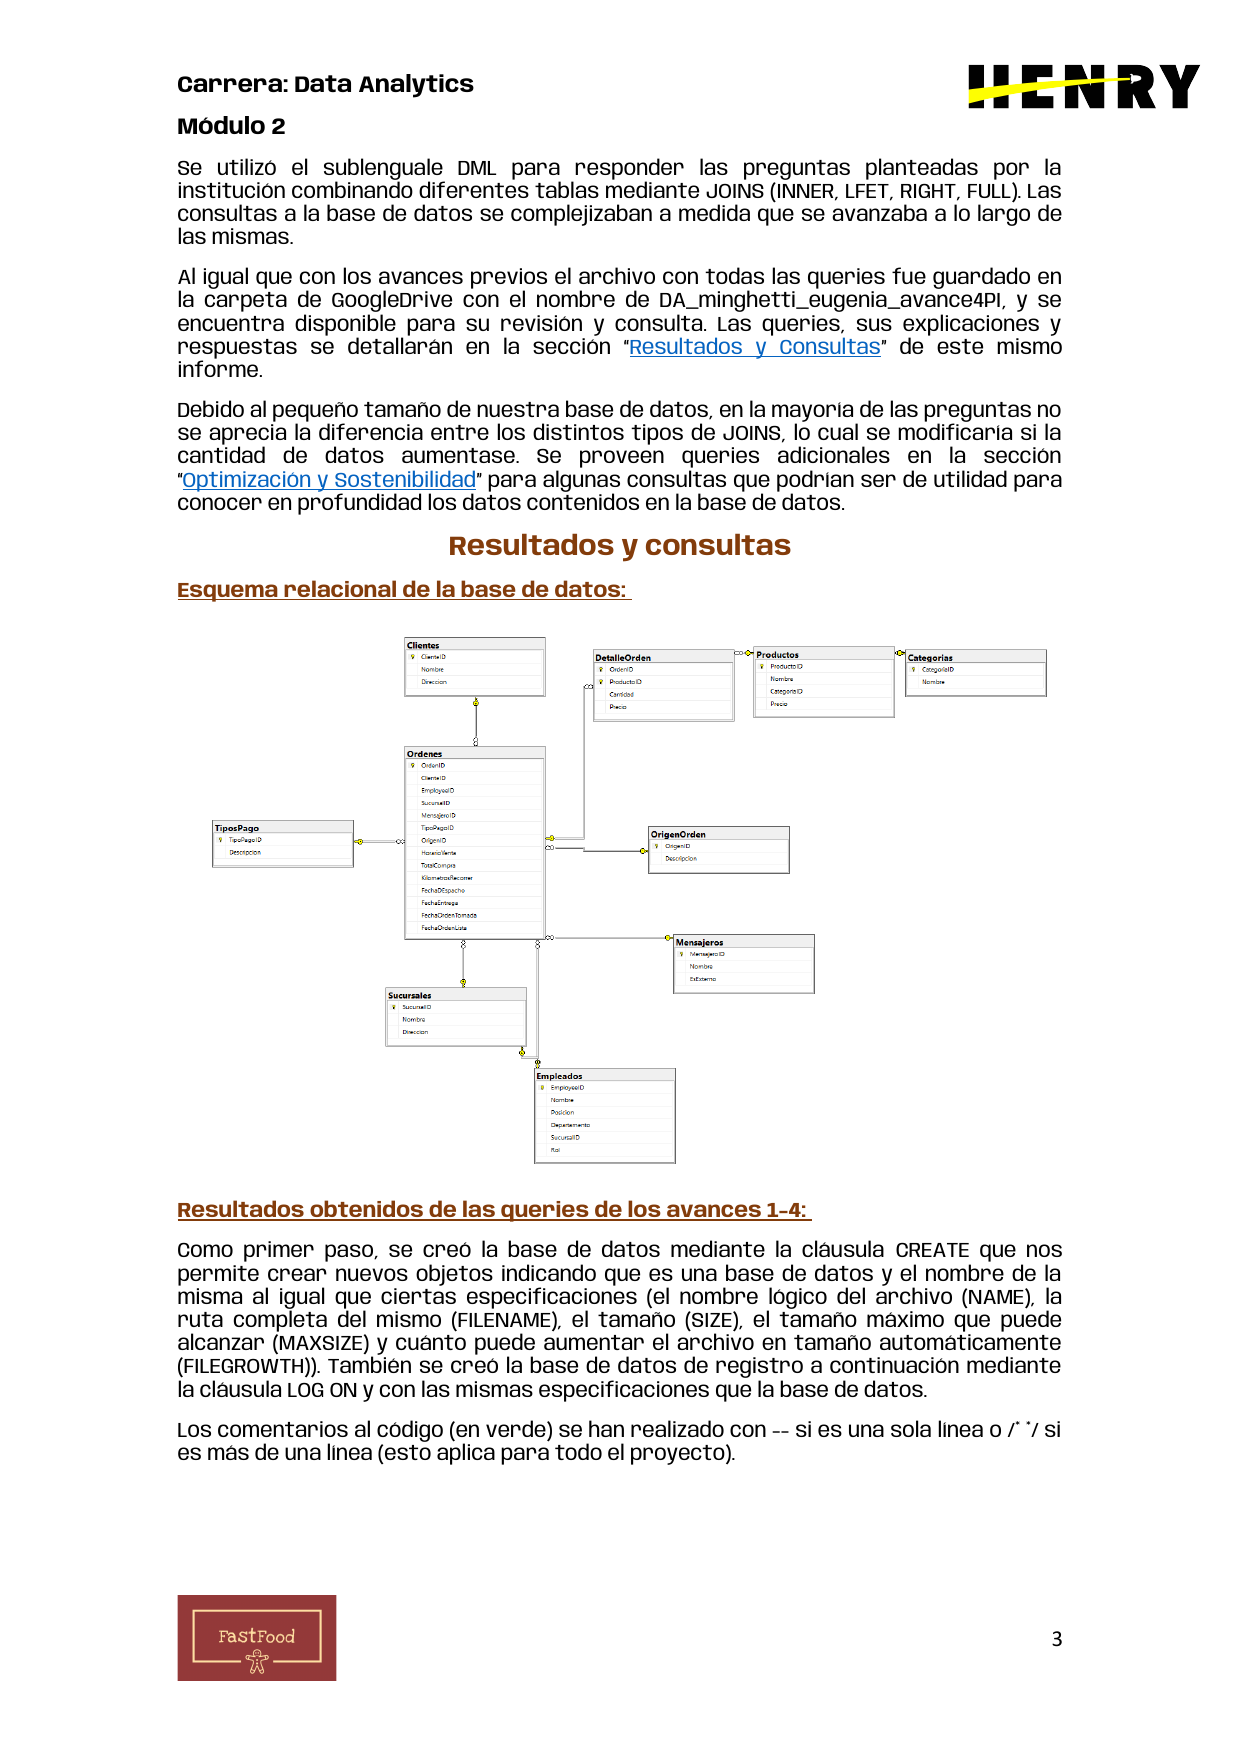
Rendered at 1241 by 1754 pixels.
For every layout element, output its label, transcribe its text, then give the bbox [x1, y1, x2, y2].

subtitle Debido al pequeño tamaño de nuestra base de datos, en la mayoría de las preguntas no se aprecia la diferencia entre los distintos tipos de JOINS, lo cual se modificaría si la cantidad de datos aumentase. Se proveen queries adicionales en la sección “Optimización y Sostenibilidad” para algunas consultas que podrían ser de utilidad para conocer en profundidad los datos contenidos en la base de datos. [177, 401, 1063, 515]
subtitle Resultados obtenidos de las queries de los avances 1-4: [177, 1201, 1063, 1223]
picture [177, 1595, 337, 1681]
picture [177, 620, 1063, 1183]
subtitle Se utilizó el sublenguale DML para responder las preguntas planteadas por la institución combinando diferentes tablas mediante JOINS (INNER, LFET, RIGHT, FULL). Las consultas a la base de datos se complejizaban a medida que se avanzaba a lo largo de las mismas. [177, 158, 1063, 250]
subtitle Al igual que con los avances previos el archivo con todas las queries fue guardado en la carpeta de GoogleDrive con el nombre de DA_minghetti_eugenia_avance4PI, y se encuentra disponible para su revisión y consulta. Las queries, sus explicaciones y respuestas se detallarán en la sección “Resultados y Consultas” de este mismo informe. [177, 268, 1063, 383]
picture [949, 30, 1232, 140]
subtitle Los comentarios al código (en verde) se han realizado con -- si es una sola línea o /* */ si es más de una línea (esto aplica para todo el proyecto). [177, 1420, 1063, 1465]
subtitle Esquema relacional de la base de datos: [177, 581, 1063, 602]
subtitle Resultados y consultas [177, 534, 1063, 562]
subtitle Como primer paso, se creó la base de datos mediante la cláusula CREATE que nos permite crear nuevos objetos indicando que es una base de datos y el nombre de la misma al igual que ciertas especificaciones (el nombre lógico del archivo (NAME), la ruta completa del mismo (FILENAME), el tamaño (SIZE), el tamaño máximo que puede alcanzar (MAXSIZE) y cuánto puede aumentar el archivo en tamaño automáticamente (FILEGROWTH)). También se creó la base de datos de registro a continuación mediante la cláusula LOG ON y con las mismas especificaciones que la base de datos. [177, 1241, 1063, 1402]
